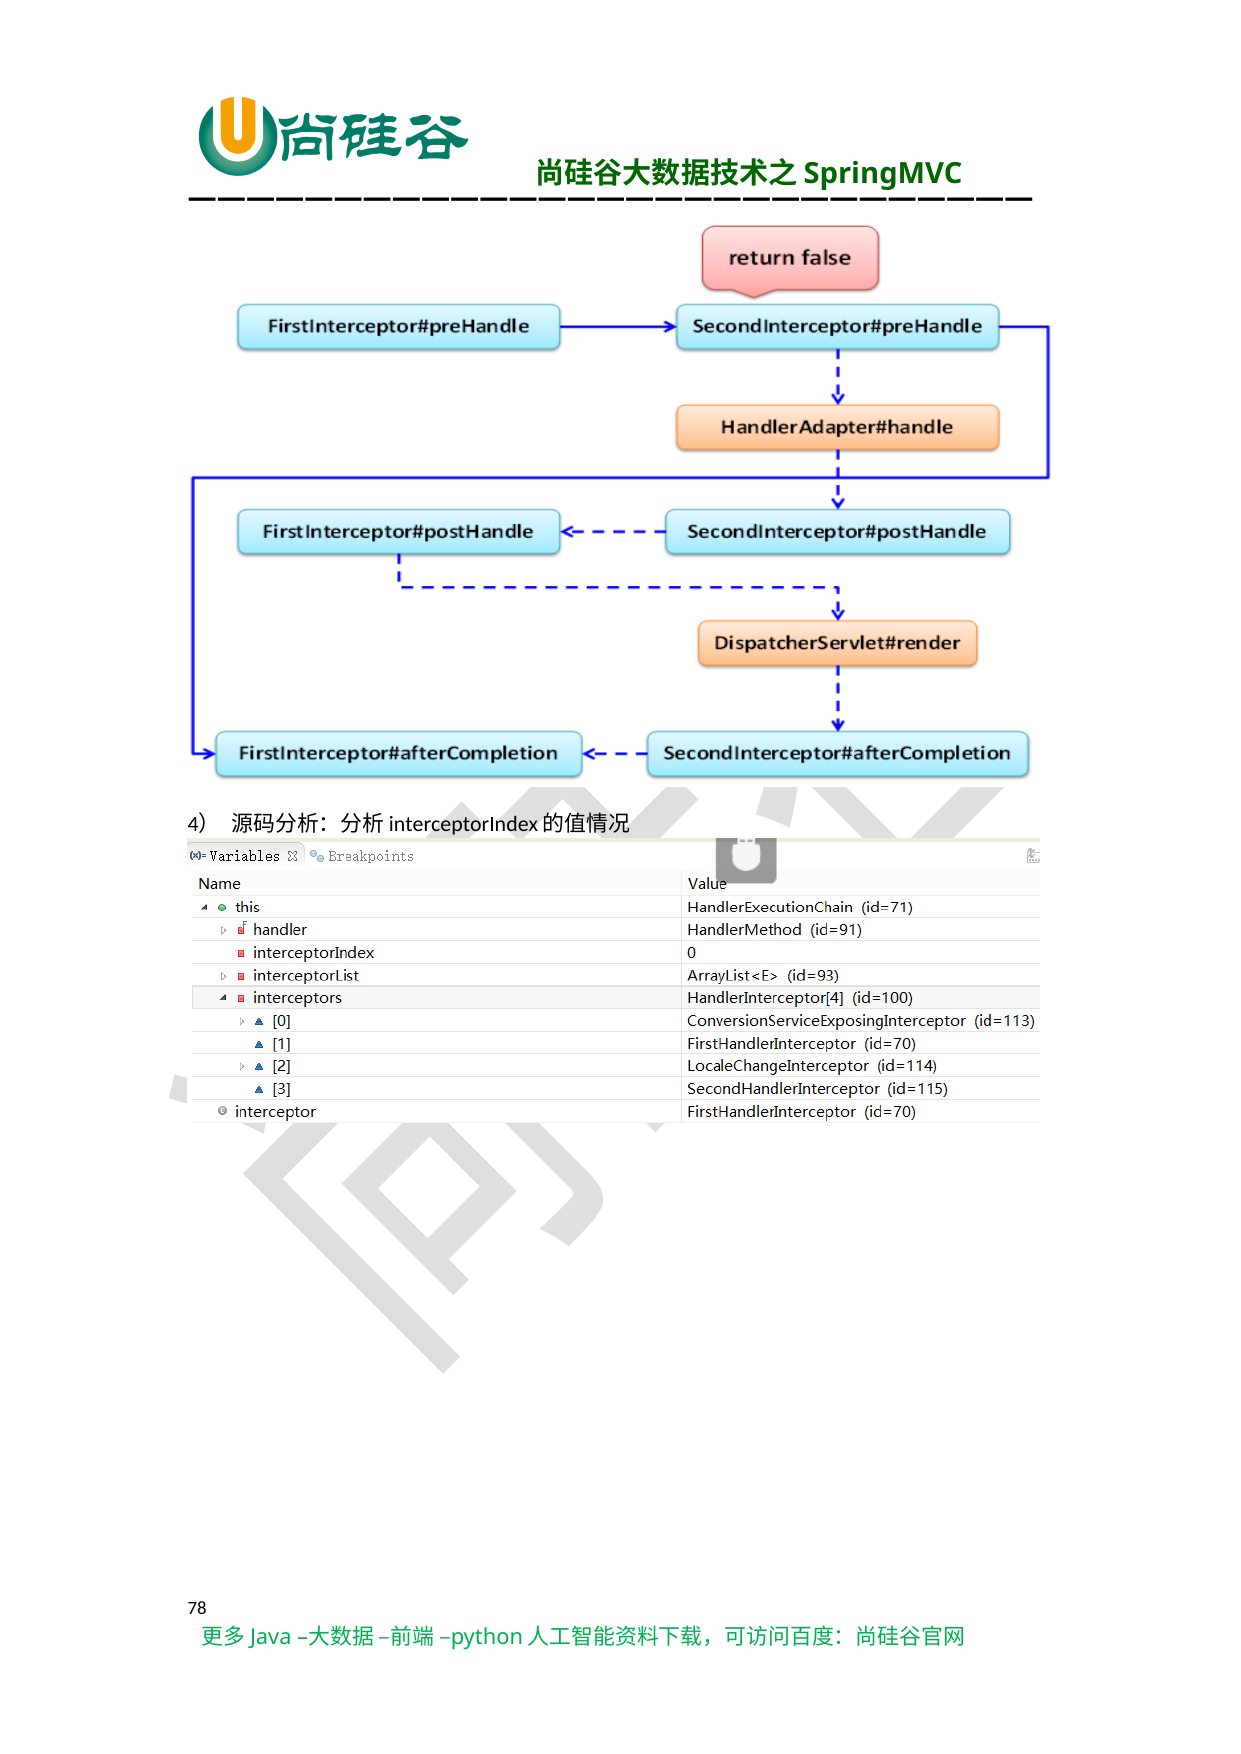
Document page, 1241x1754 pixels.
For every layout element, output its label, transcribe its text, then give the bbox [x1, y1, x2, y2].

picture [187, 88, 476, 184]
list 源码分析：分析interceptorIndex的值情况 [187, 806, 1053, 838]
picture [187, 220, 1053, 787]
picture [187, 838, 1040, 1123]
